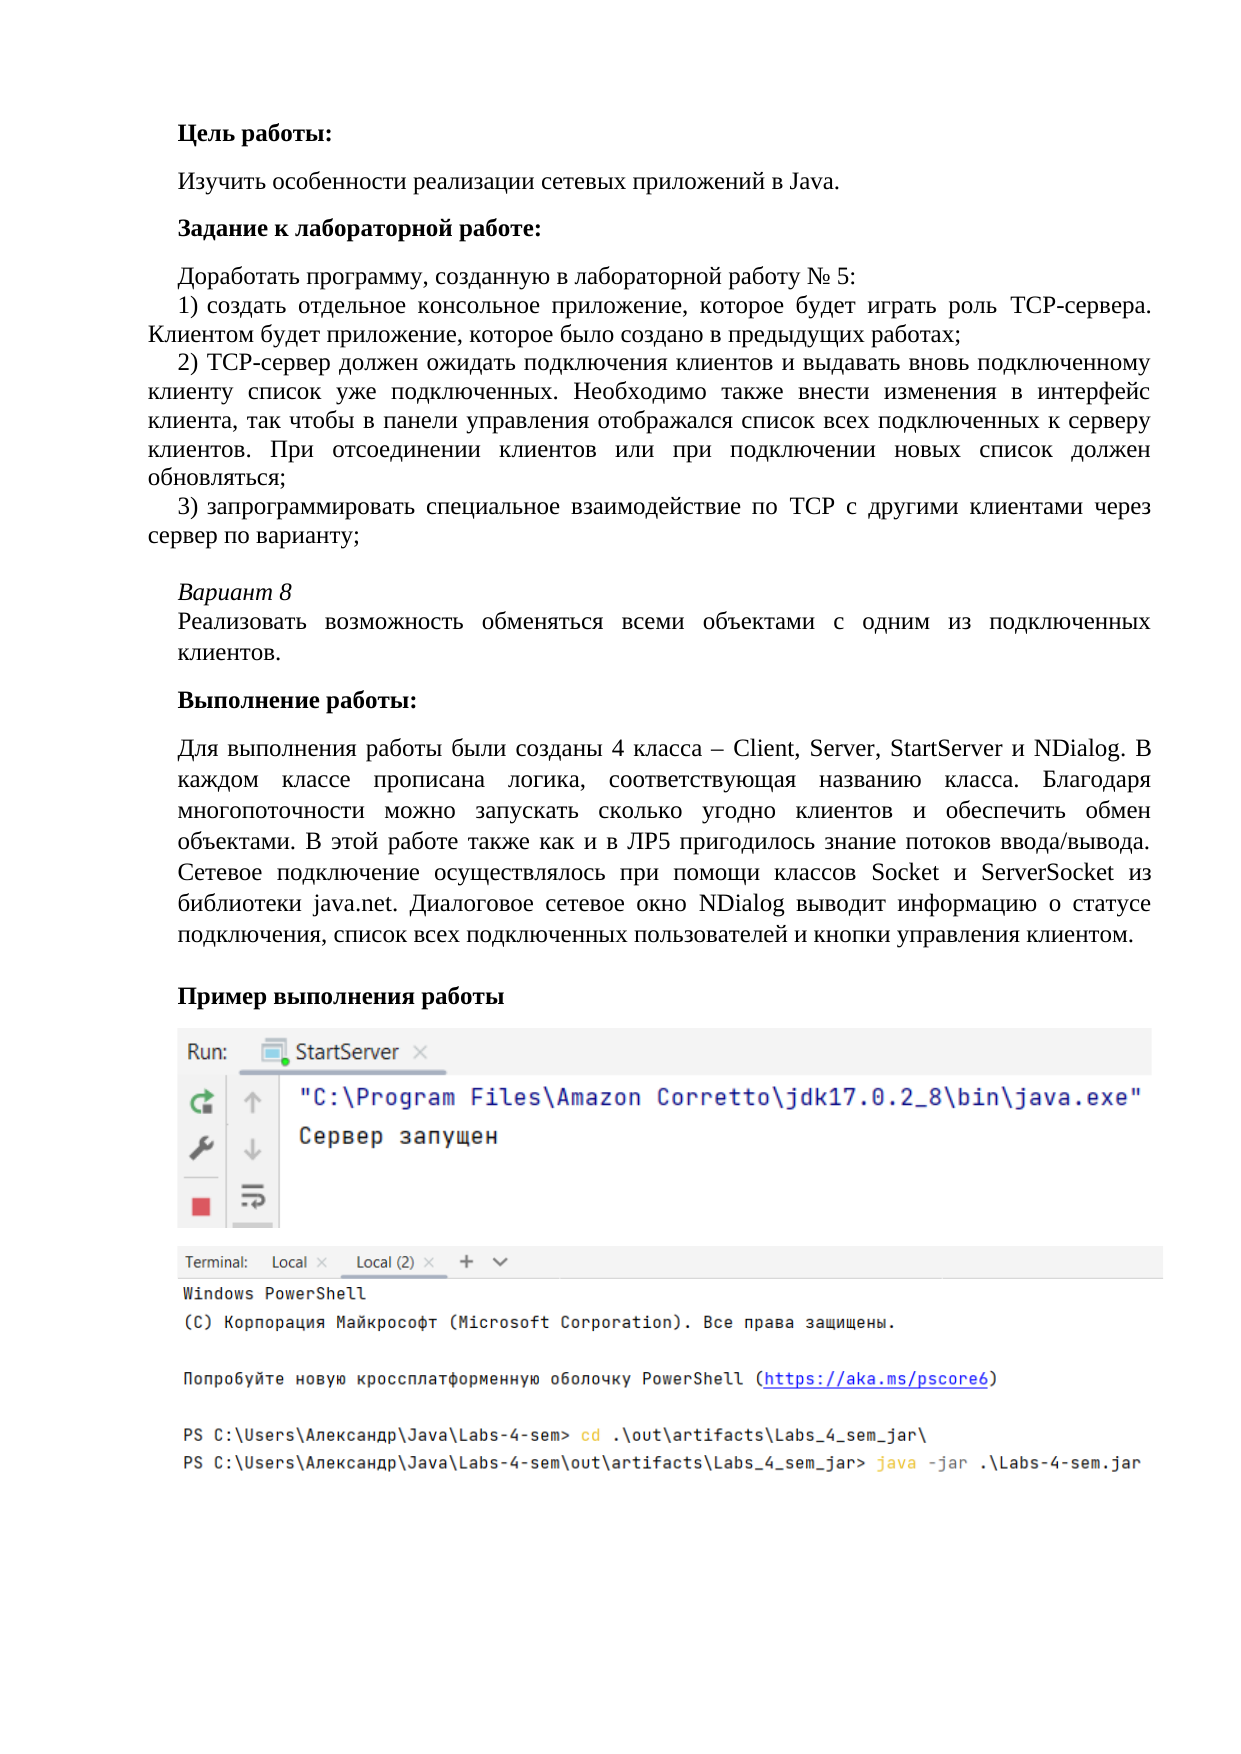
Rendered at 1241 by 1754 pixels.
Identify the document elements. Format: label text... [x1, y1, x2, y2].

text Реализовать возможность обменяться всеми объектами с одним из подключенных клиентов. [177, 606, 1152, 666]
text Задание к лабораторной работе: [177, 213, 1152, 242]
text Доработать программу, созданную в лабораторной работу № 5: [177, 261, 1152, 290]
text Выполнение работы: [177, 685, 1152, 714]
text Вариант 8 [177, 577, 1152, 606]
list запрограммировать специальное взаимодействие по TCP с другими клиентами через сервер по варианту; [148, 491, 1152, 549]
text Изучить особенности реализации сетевых приложений в Java. [177, 166, 1152, 194]
text Цель работы: [177, 118, 1152, 147]
list TCP-сервер должен ожидать подключения клиентов и выдавать вновь подключенному клиенту список уже подключенных. Необходимо также внести изменения в интерфейс клиента, так чтобы в панели управления отображался список всех подключенных к серверу клиентов. При отсоединении клиентов или при подключении новых список должен обновляться; [148, 347, 1152, 491]
list создать отдельное консольное приложение, которое будет играть роль TCP-сервера. Клиентом будет приложение, которое было создано в предыдущих работах; [148, 290, 1152, 347]
picture [177, 1246, 1164, 1489]
picture [177, 1028, 1152, 1228]
text Для выполнения работы были созданы 4 класса – Client, Server, StartServer и NDialog. В каждом классе прописана логика, соответствующая названию класса. Благодаря многопоточности можно запускать сколько угодно клиентов и обеспечить обмен объектами. В этой работе также как и в ЛР5 пригодилось знание потоков ввода/вывода. Сетевое подключение осуществлялось при помощи классов Socket и ServerSocket из библиотеки java.net. Диалоговое сетевое окно NDialog выводит информацию о статусе подключения, список всех подключенных пользователей и кнопки управления клиентом. [177, 733, 1152, 948]
text Пример выполнения работы [177, 981, 1152, 1010]
